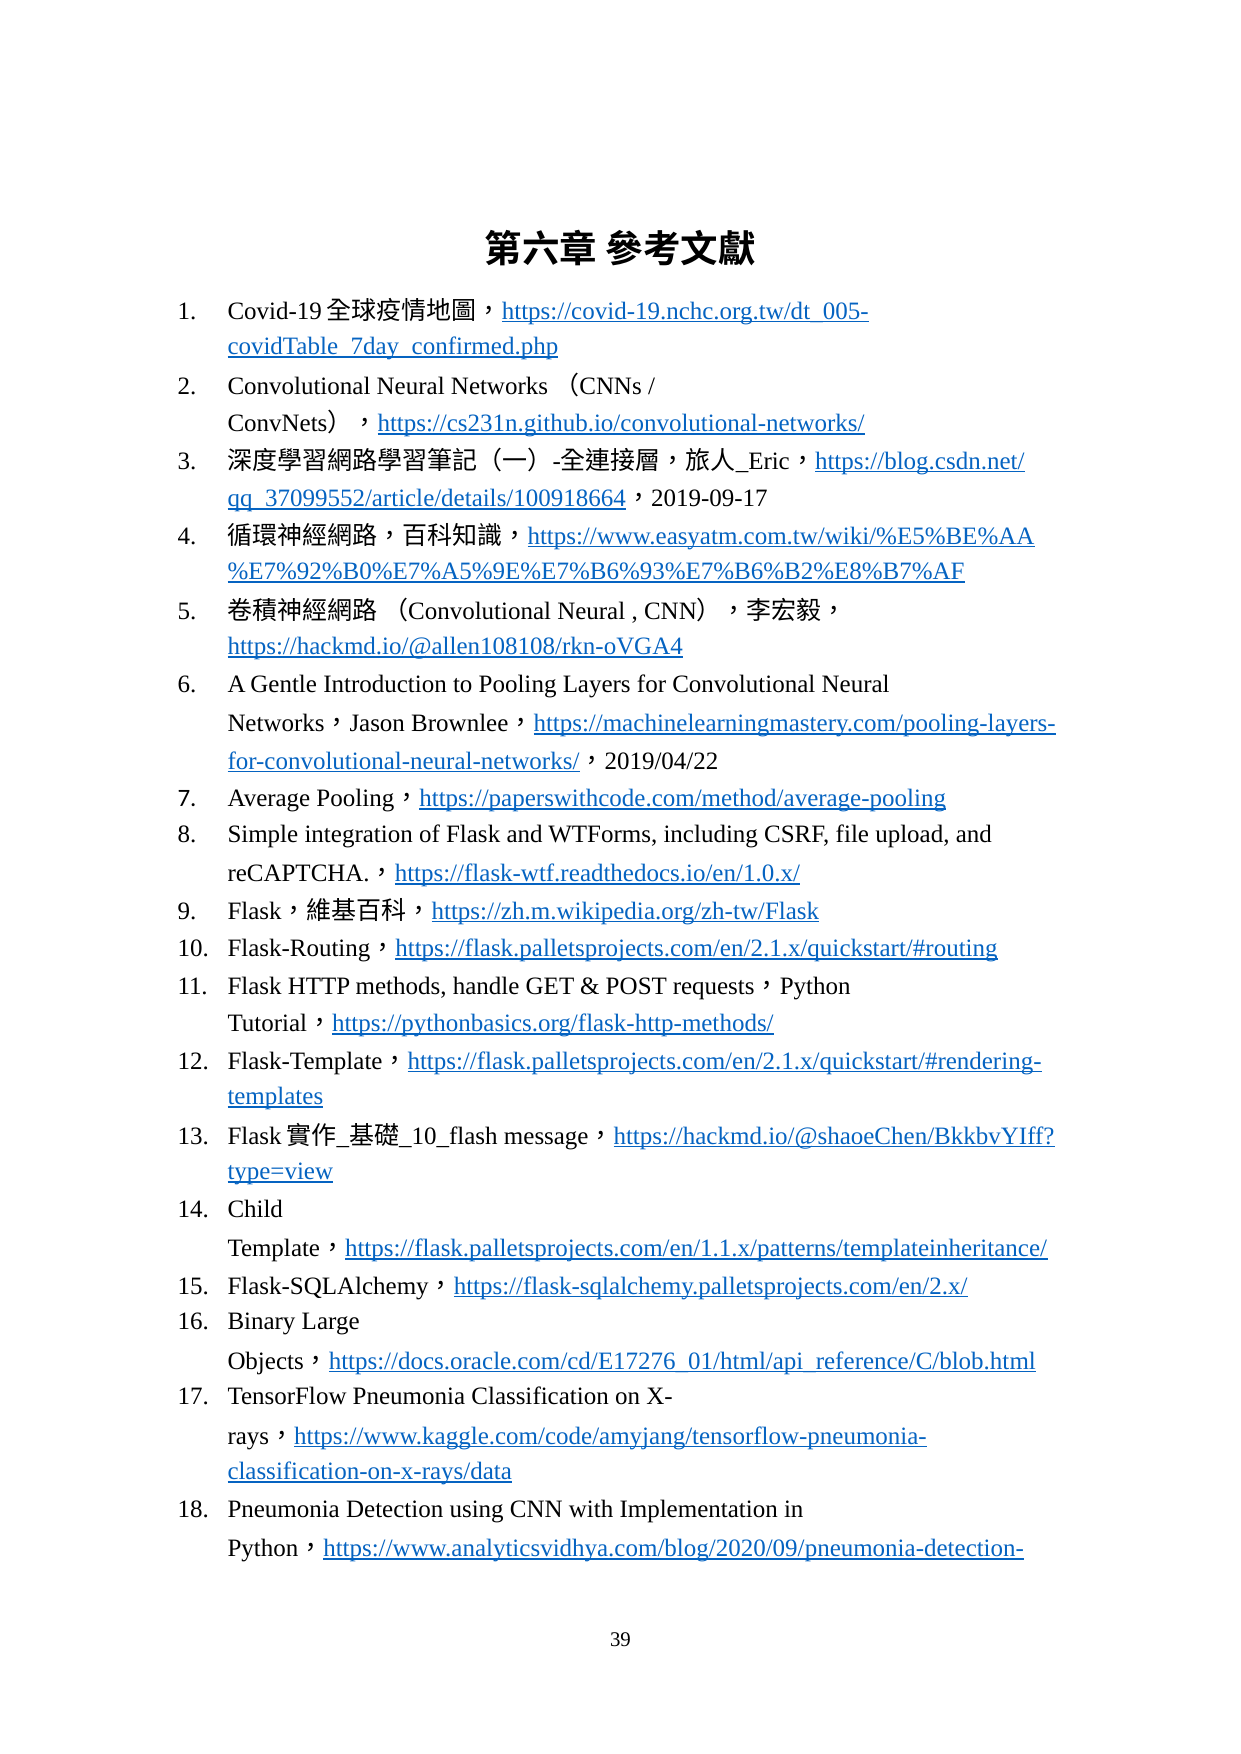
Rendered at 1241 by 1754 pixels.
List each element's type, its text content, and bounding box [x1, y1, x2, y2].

list A Gentle Introduction to Pooling Layers for Convolutional Neural Networks，Jason Brownlee，https://machinelearningmastery.com/pooling-layers-for-convolutional-neural-networks/，2019/04/22 [177, 664, 1063, 777]
list 卷積神經網路 （Convolutional Neural , CNN），李宏毅，https://hackmd.io/@allen108108/rkn-oVGA4 [177, 589, 1063, 664]
list Average Pooling，https://paperswithcode.com/method/average-pooling [177, 777, 1063, 814]
list Flask-SQLAlchemy，https://flask-sqlalchemy.palletsprojects.com/en/2.x/ [177, 1264, 1063, 1302]
list Flask HTTP methods, handle GET & POST requests，Python Tutorial，https://pythonbasics.org/flask-http-methods/ [177, 964, 1063, 1039]
list Child Template，https://flask.palletsprojects.com/en/1.1.x/patterns/templateinheritance/ [177, 1189, 1063, 1264]
list 深度學習網路學習筆記（一）-全連接層，旅人_Eric，https://blog.csdn.net/qq_37099552/article/details/100918664，2019-09-17 [177, 439, 1063, 514]
list Binary Large Objects，https://docs.oracle.com/cd/E17276_01/html/api_reference/C/blob.html [177, 1302, 1063, 1377]
list Flask實作_基礎_10_flash message，https://hackmd.io/@shaoeChen/BkkbvYIff?type=view [177, 1114, 1063, 1189]
list Covid-19全球疫情地圖，https://covid-19.nchc.org.tw/dt_005-covidTable_7day_confirmed.php [177, 289, 1063, 364]
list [177, 1489, 1063, 1564]
list TensorFlow Pneumonia Classification on X-rays，https://www.kaggle.com/code/amyjang/tensorflow-pneumonia-classification-on-x-rays/data [177, 1377, 1063, 1489]
list Convolutional Neural Networks （CNNs / ConvNets），https://cs231n.github.io/convolutional-networks/ [177, 364, 1063, 439]
list Flask-Template，https://flask.palletsprojects.com/en/2.1.x/quickstart/#rendering-templates [177, 1039, 1063, 1114]
list 循環神經網路，百科知識，https://www.easyatm.com.tw/wiki/%E5%BE%AA%E7%92%B0%E7%A5%9E%E7%B6%93%E7%B6%B2%E8%B7%AF [177, 514, 1063, 589]
title 第六章 參考文獻 [177, 208, 1063, 283]
list Flask-Routing，https://flask.palletsprojects.com/en/2.1.x/quickstart/#routing [177, 927, 1063, 964]
list Simple integration of Flask and WTForms, including CSRF, file upload, and reCAPTCHA.，https://flask-wtf.readthedocs.io/en/1.0.x/ [177, 814, 1063, 889]
list Flask，維基百科，https://zh.m.wikipedia.org/zh-tw/Flask [177, 889, 1063, 927]
